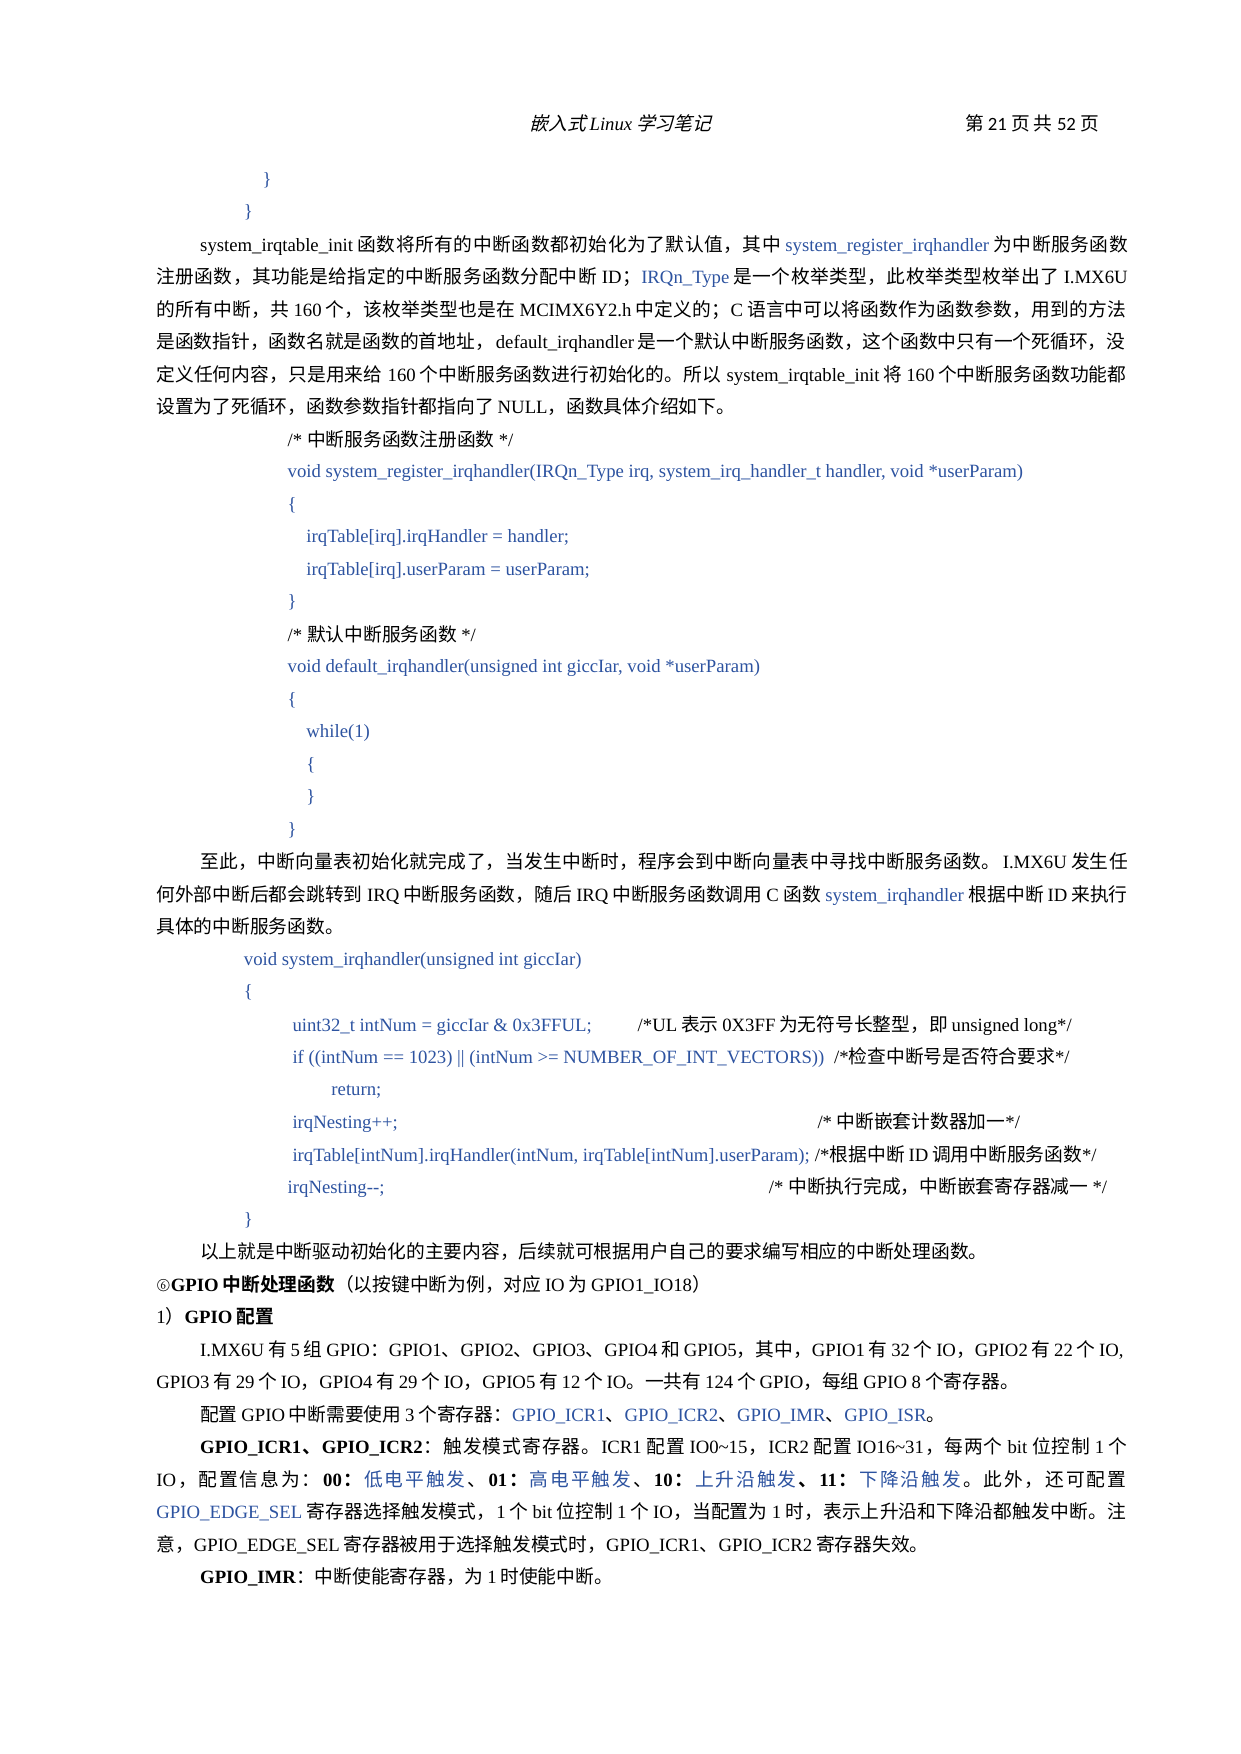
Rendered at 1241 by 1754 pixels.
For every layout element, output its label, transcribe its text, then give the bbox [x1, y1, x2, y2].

text 配置GPIO中断需要使用3个寄存器：GPIO_ICR1、GPIO_ICR2、GPIO_IMR、GPIO_ISR。 [156, 1397, 1128, 1429]
text if ((intNum == 1023) || (intNum >= NUMBER_OF_INT_VECTORS)) /*检查中断号是否符合要求*/ [156, 1039, 1128, 1072]
text I.MX6U有5组GPIO：GPIO1、GPIO2、GPIO3、GPIO4和GPIO5，其中，GPIO1有32个IO，GPIO2有22个IO, [156, 1332, 1128, 1364]
text irqTable[irq].userParam = userParam; [244, 552, 1128, 584]
text void default_irqhandler(unsigned int giccIar, void *userParam) [244, 649, 1128, 682]
text while(1) [244, 714, 1128, 747]
text uint32_t intNum = giccIar & 0x3FFUL; /*UL表示0X3FF为无符号长整型，即unsigned long*/ [244, 1007, 1128, 1039]
text 至此，中断向量表初始化就完成了，当发生中断时，程序会到中断向量表中寻找中断服务函数。I.MX6U发生任何外部中断后都会跳转到IRQ中断服务函数，随后IRQ中断服务函数调用C 函数 system_irqhandler 根据中断ID来执行具体的中断服务函数。 [156, 844, 1128, 942]
text } [200, 1202, 1128, 1234]
text system_irqtable_init函数将所有的中断函数都初始化为了默认值，其中system_register_irqhandler为中断服务函数注册函数，其功能是给指定的中断服务函数分配中断ID；IRQn_Type是一个枚举类型，此枚举类型枚举出了I.MX6U的所有中断，共160个，该枚举类型也是在MCIMX6Y2.h中定义的；C语言中可以将函数作为函数参数，用到的方法是函数指针，函数名就是函数的首地址，default_irqhandler是一个默认中断服务函数，这个函数中只有一个死循环，没定义任何内容，只是用来给160个中断服务函数进行初始化的。所以system_irqtable_init将160个中断服务函数功能都设置为了死循环，函数参数指针都指向了NULL，函数具体介绍如下。 [156, 227, 1128, 422]
text irqNesting--; /* 中断执行完成，中断嵌套寄存器减一 */ [244, 1169, 1128, 1202]
text void system_irqhandler(unsigned int giccIar) [156, 942, 1128, 974]
text 1）GPIO配置 [112, 1299, 1128, 1332]
text 以上就是中断驱动初始化的主要内容，后续就可根据用户自己的要求编写相应的中断处理函数。 [156, 1234, 1128, 1267]
text { [244, 487, 1128, 519]
text irqTable[intNum].irqHandler(intNum, irqTable[intNum].userParam); /*根据中断ID调用中断服务函数*/ [244, 1137, 1128, 1169]
text } [200, 194, 1128, 227]
text } [244, 812, 1128, 844]
text { [244, 682, 1128, 714]
text ⑥GPIO中断处理函数（以按键中断为例，对应IO为GPIO1_IO18） [112, 1267, 1128, 1299]
text } [244, 584, 1128, 617]
text void system_register_irqhandler(IRQn_Type irq, system_irq_handler_t handler, void *userParam) [244, 454, 1128, 487]
text /* 中断服务函数注册函数 */ [244, 422, 1128, 454]
text GPIO3有29个IO，GPIO4有29个IO，GPIO5有12个IO。一共有124个GPIO，每组GPIO 8个寄存器。 [112, 1364, 1128, 1397]
text GPIO_ICR1、GPIO_ICR2：触发模式寄存器。ICR1配置IO0~15，ICR2配置IO16~31，每两个bit位控制1个IO，配置信息为：00：低电平触发、01：高电平触发、10：上升沿触发、11：下降沿触发。此外，还可配置GPIO_EDGE_SEL寄存器选择触发模式，1个bit位控制1个IO，当配置为1时，表示上升沿和下降沿都触发中断。注意，GPIO_EDGE_SEL寄存器被用于选择触发模式时，GPIO_ICR1、GPIO_ICR2寄存器失效。 [156, 1429, 1128, 1559]
text } [244, 779, 1128, 812]
text } [200, 162, 1128, 194]
text GPIO_IMR：中断使能寄存器，为1时使能中断。 [156, 1559, 1128, 1592]
text { [244, 747, 1128, 779]
text irqNesting++; /* 中断嵌套计数器加一*/ [156, 1104, 1128, 1137]
text irqTable[irq].irqHandler = handler; [244, 519, 1128, 552]
text return; [156, 1072, 1128, 1104]
text { [200, 974, 1128, 1007]
text /* 默认中断服务函数 */ [244, 617, 1128, 649]
